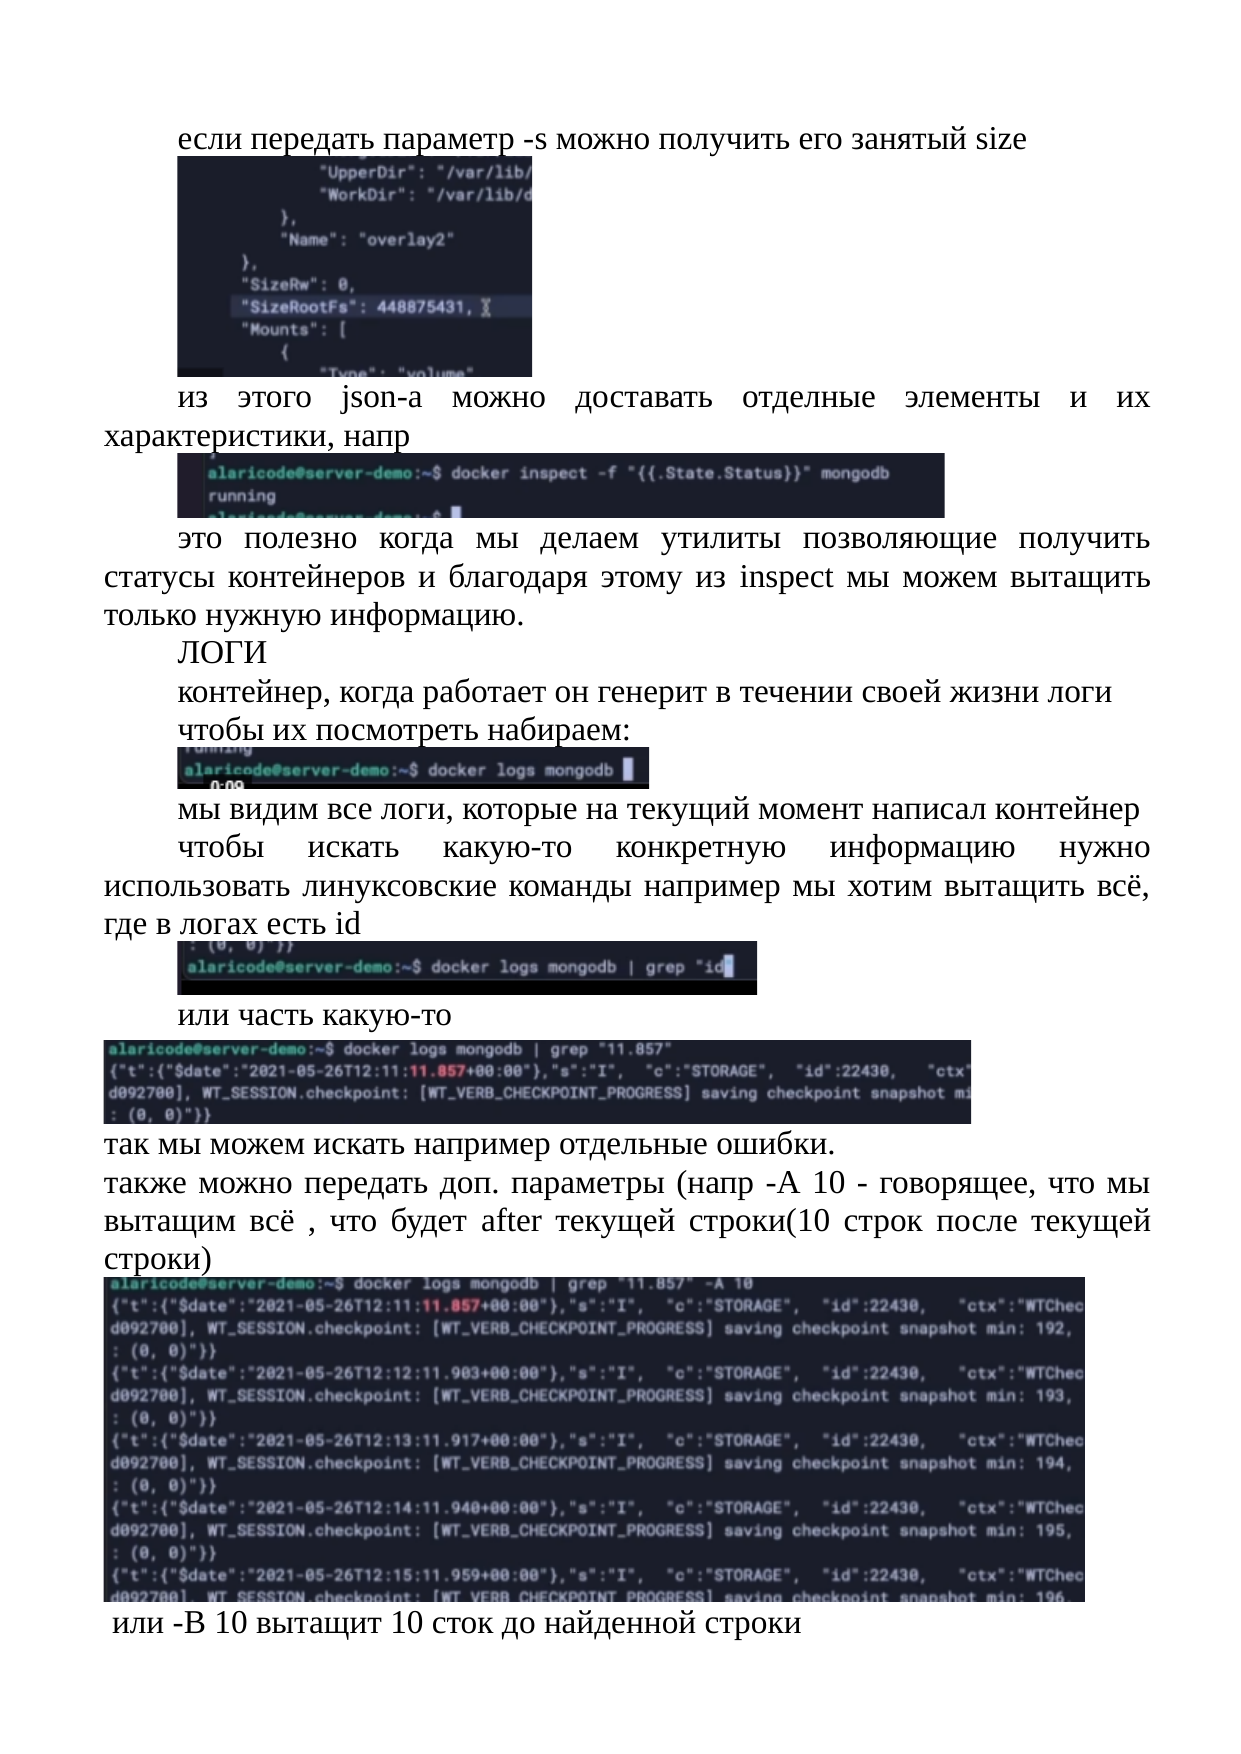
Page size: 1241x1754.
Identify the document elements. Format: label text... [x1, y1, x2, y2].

picture [177, 941, 758, 995]
list так мы можем искать например отдельные ошибки. [103, 1124, 1152, 1162]
list или часть какую-то [103, 994, 1152, 1033]
picture [103, 1040, 972, 1124]
list также можно передать доп. параметры (напр -А 10 - говорящее, что мы вытащим всё , что будет after текущей строки(10 строк после текущей строки) [103, 1162, 1152, 1277]
list из этого json-а можно доставать отделные элементы и их характеристики, напр [103, 377, 1152, 453]
picture [177, 747, 650, 789]
picture [177, 156, 533, 377]
list контейнер, когда работает он генерит в течении своей жизни логи [103, 671, 1152, 709]
list если передать параметр -s можно получить его занятый size [103, 118, 1152, 156]
list или -B 10 вытащит 10 сток до найденной строки [103, 1602, 1152, 1640]
list это полезно когда мы делаем утилиты позволяющие получить статусы контейнеров и благодаря этому из inspect мы можем вытащить только нужную информацию. [103, 517, 1152, 632]
list чтобы искать какую-то конкретную информацию нужно использовать линуксовские команды например мы хотим вытащить всё, где в логах есть id [103, 826, 1152, 941]
list ЛОГИ [103, 632, 1152, 671]
list чтобы их посмотреть набираем: [103, 709, 1152, 747]
list мы видим все логи, которые на текущий момент написал контейнер [103, 788, 1152, 826]
picture [103, 1277, 1085, 1602]
picture [177, 453, 945, 518]
